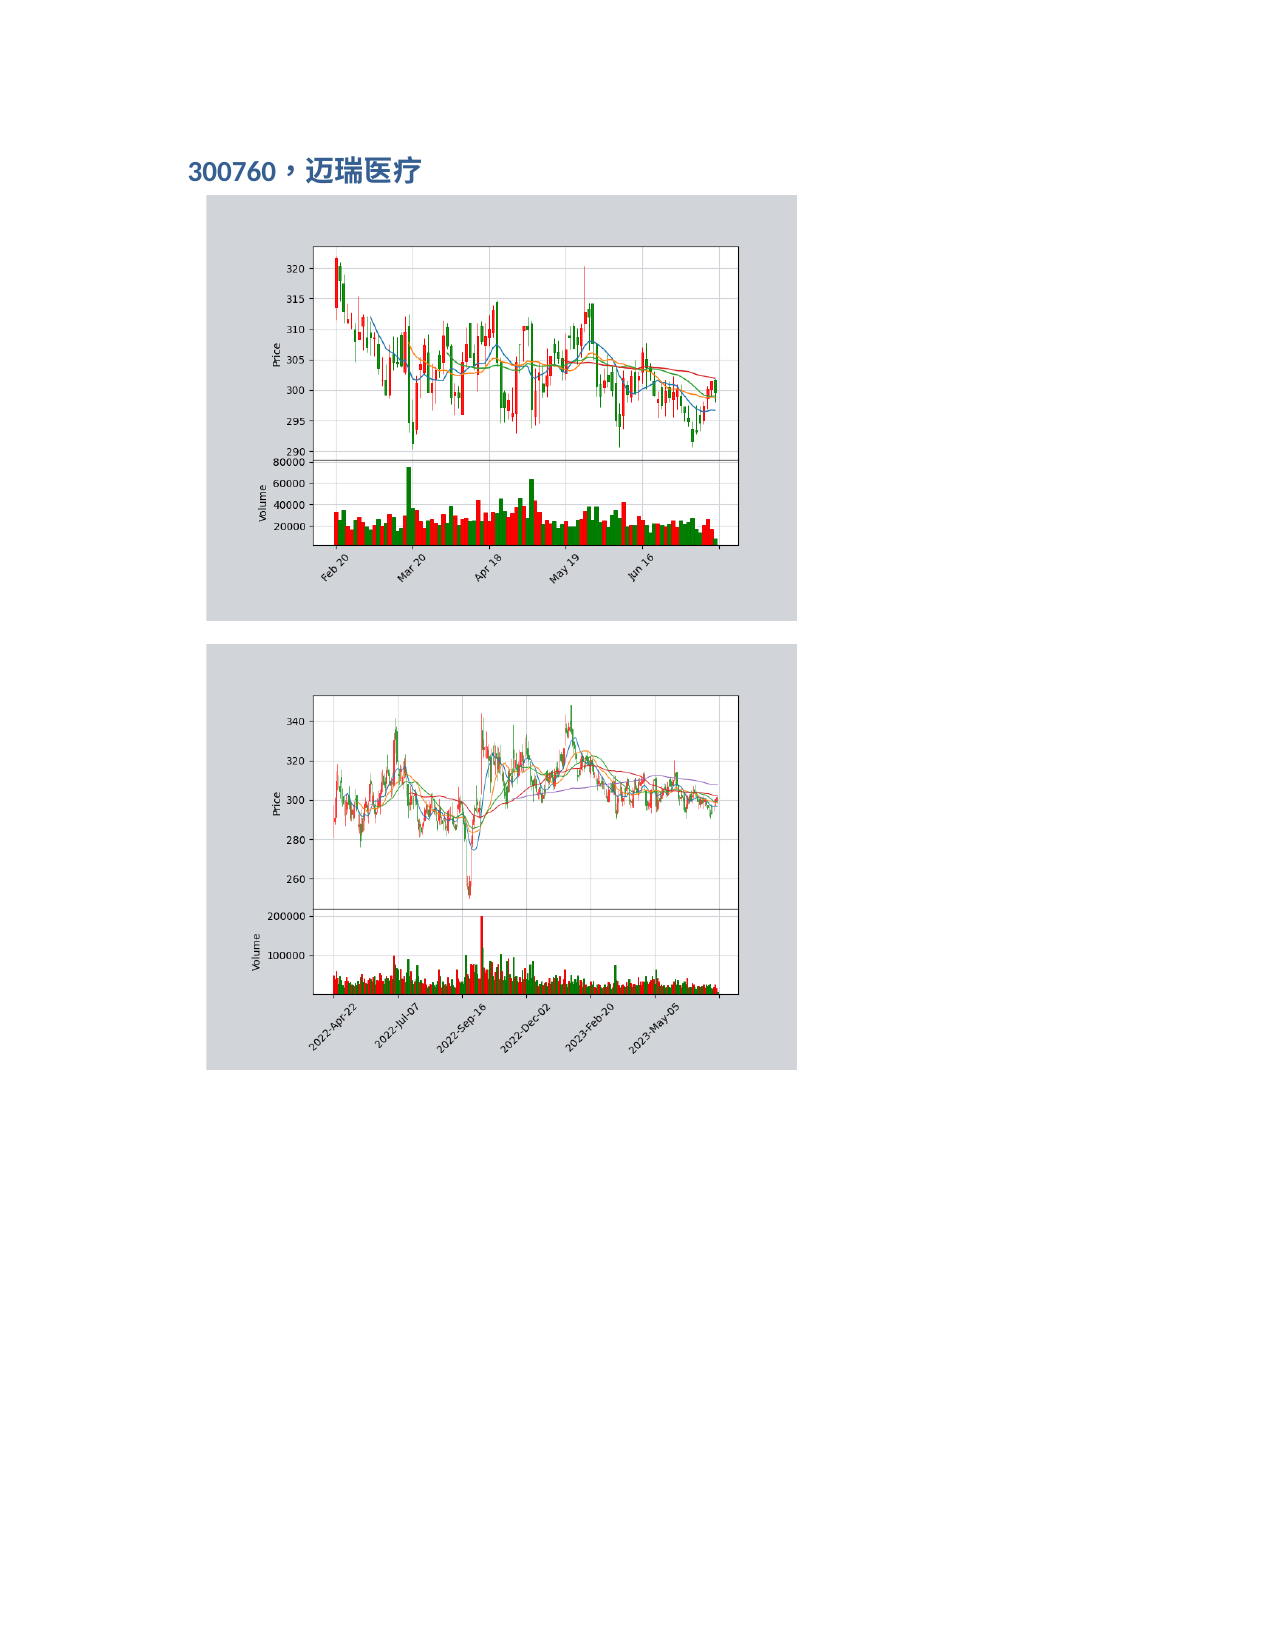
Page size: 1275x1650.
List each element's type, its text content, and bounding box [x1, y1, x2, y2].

picture [206, 644, 797, 1070]
picture [206, 195, 797, 621]
subtitle 300760，迈瑞医疗 [187, 150, 1087, 190]
